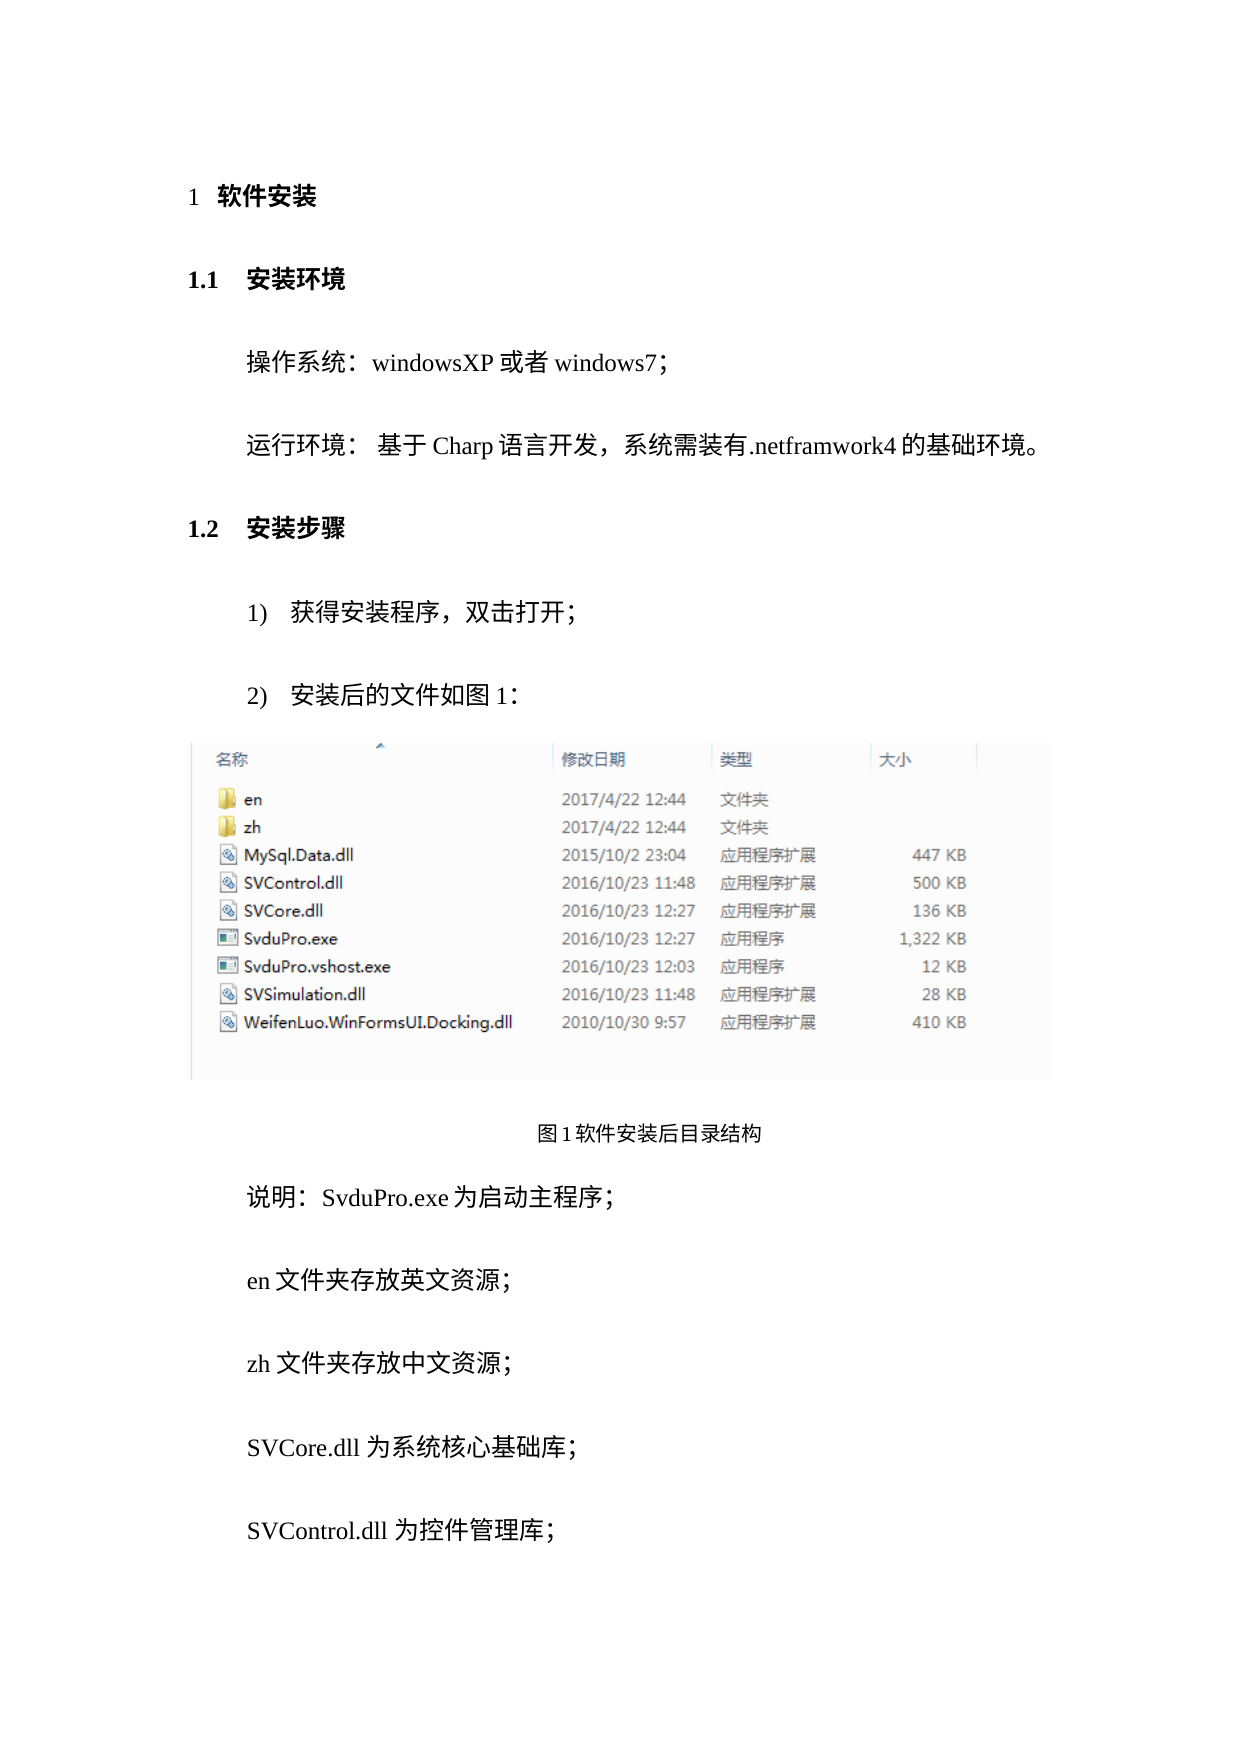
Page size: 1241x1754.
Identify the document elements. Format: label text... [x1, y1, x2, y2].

list 安装后的文件如图1： [247, 661, 1053, 726]
subtitle 软件安装 [187, 162, 1053, 227]
text en文件夹存放英文资源； [187, 1246, 1053, 1311]
subtitle 安装环境 [187, 245, 1053, 310]
text 操作系统：windowsXP 或者windows7； [187, 328, 1053, 393]
text 说明：SvduPro.exe为启动主程序； [187, 1163, 1053, 1228]
text SVCore.dll 为系统核心基础库； [187, 1413, 1053, 1478]
text 运行环境： 基于Charp语言开发，系统需装有.netframwork4的基础环境。 [187, 411, 1053, 476]
list 获得安装程序，双击打开； [247, 578, 1053, 643]
text SVControl.dll 为控件管理库； [187, 1496, 1053, 1561]
text 图 1 软件安装后目录结构 [187, 1116, 1053, 1148]
picture [187, 743, 1053, 1080]
subtitle 安装步骤 [187, 494, 1053, 559]
text zh 文件夹存放中文资源； [187, 1329, 1053, 1394]
